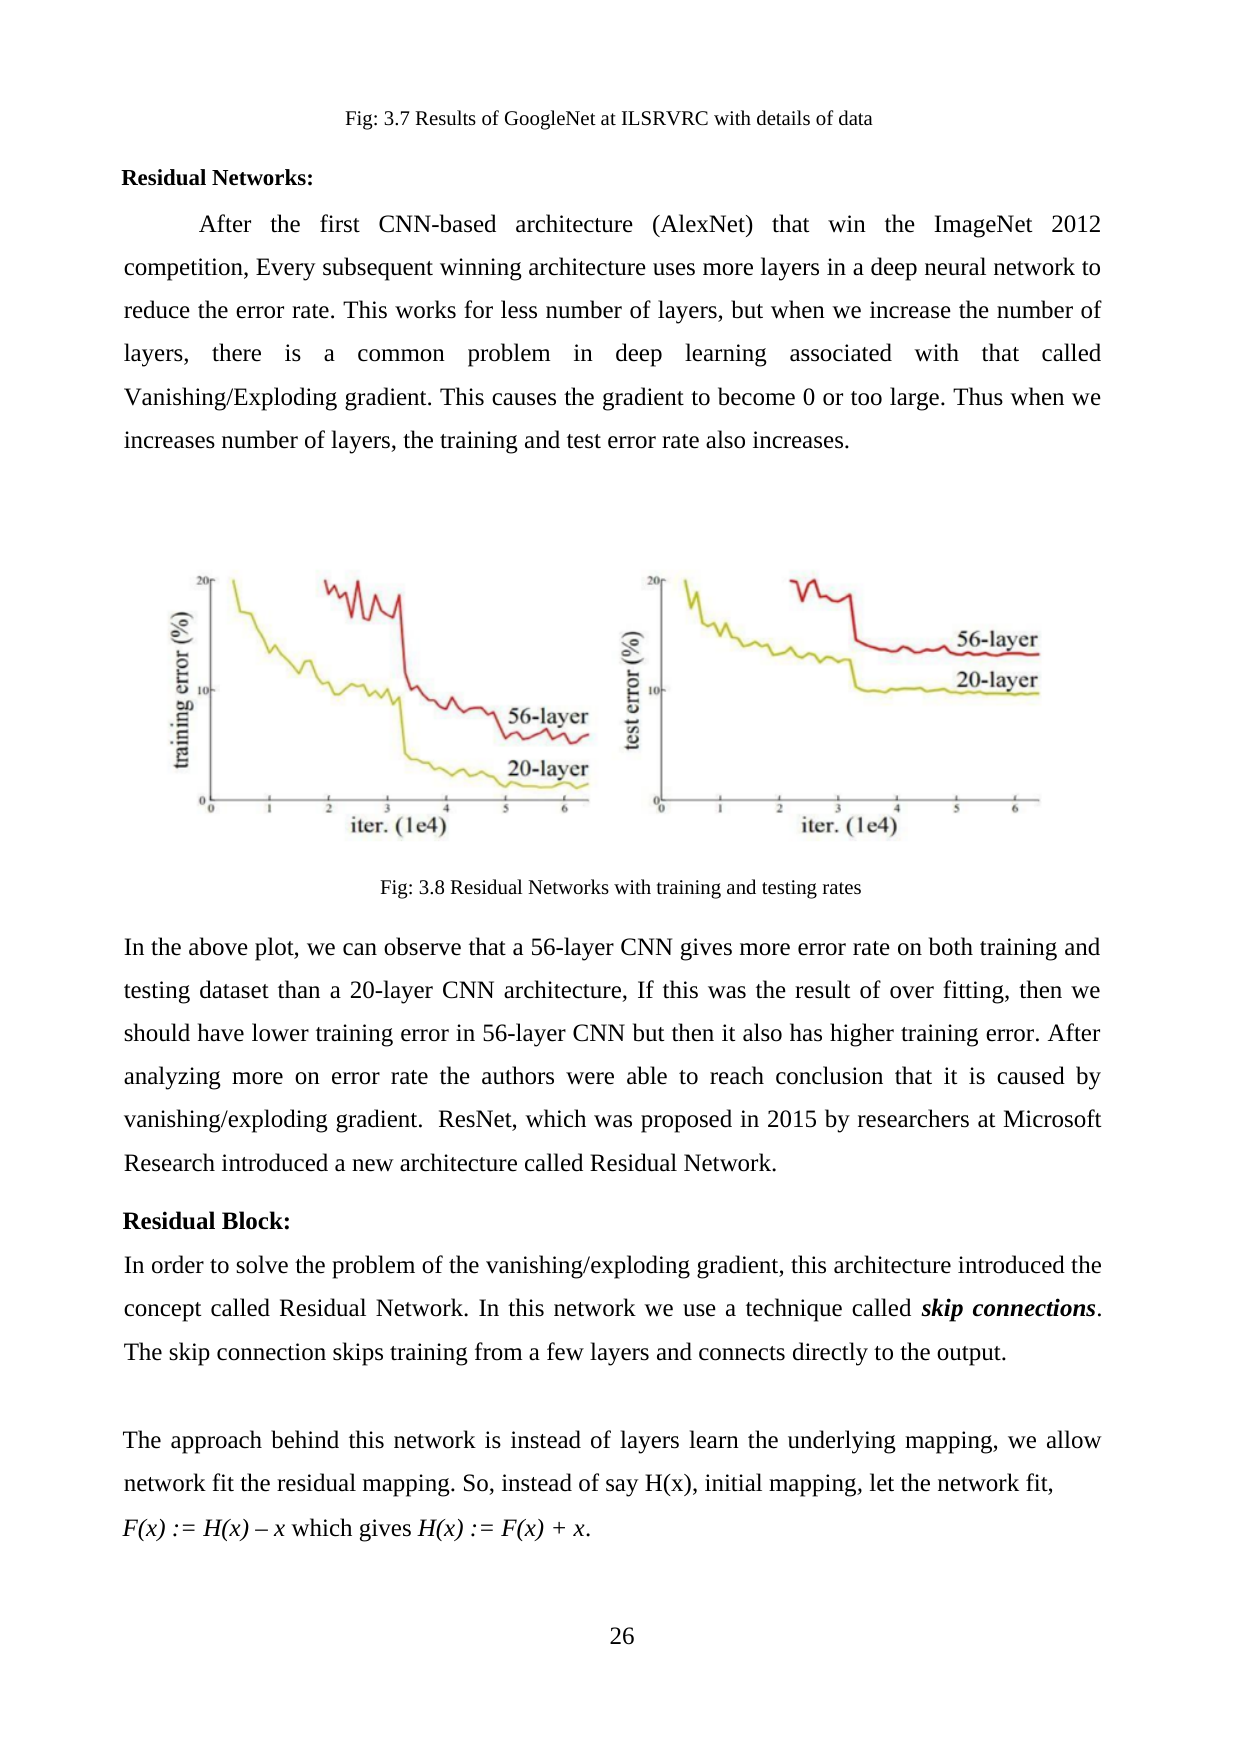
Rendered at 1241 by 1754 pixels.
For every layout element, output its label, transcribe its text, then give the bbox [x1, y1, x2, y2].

text The approach behind this network is instead of layers learn the underlying mapping, we allow network fit the residual mapping. So, instead of say H(x), initial mapping, let the network fit, [122, 1425, 1102, 1497]
text After the first CNN-based architecture (AlexNet) that win the ImageNet 2012 competition, Every subsequent winning architecture uses more layers in a deep neural network to reduce the error rate. This works for less number of layers, but when we increase the number of layers, there is a common problem in deep learning associated with that called Vanishing/Exploding gradient. This causes the gradient to become 0 or too large. Thus when we increases number of layers, the training and test error rate also increases. [123, 209, 1102, 453]
text Residual Networks: [121, 164, 1122, 191]
text Fig: 3.8 Residual Networks with training and testing rates [120, 875, 1122, 899]
text Residual Block: [122, 1206, 1121, 1234]
text In the above plot, we can observe that a 56-layer CNN gives more error rate on both training and testing dataset than a 20-layer CNN architecture, If this was the result of over fitting, then we should have lower training error in 56-layer CNN but then it also has higher training error. After analyzing more on error rate the authors were able to reach conclusion that it is caused by vanishing/exploding gradient. ResNet, which was proposed in 2015 by researchers at Microsoft Research introduced a new architecture called Residual Network. [122, 932, 1102, 1177]
text Fig: 3.7 Results of GoogleNet at ILSRVRC with details of data [122, 106, 1122, 130]
picture [158, 526, 1074, 845]
text F(x) := H(x) – x which gives H(x) := F(x) + x. [122, 1513, 1102, 1542]
text In order to solve the problem of the vanishing/exploding gradient, this architecture introduced the concept called Residual Network. In this network we use a technique called skip connections. The skip connection skips training from a few layers and connects directly to the output. [122, 1250, 1102, 1366]
